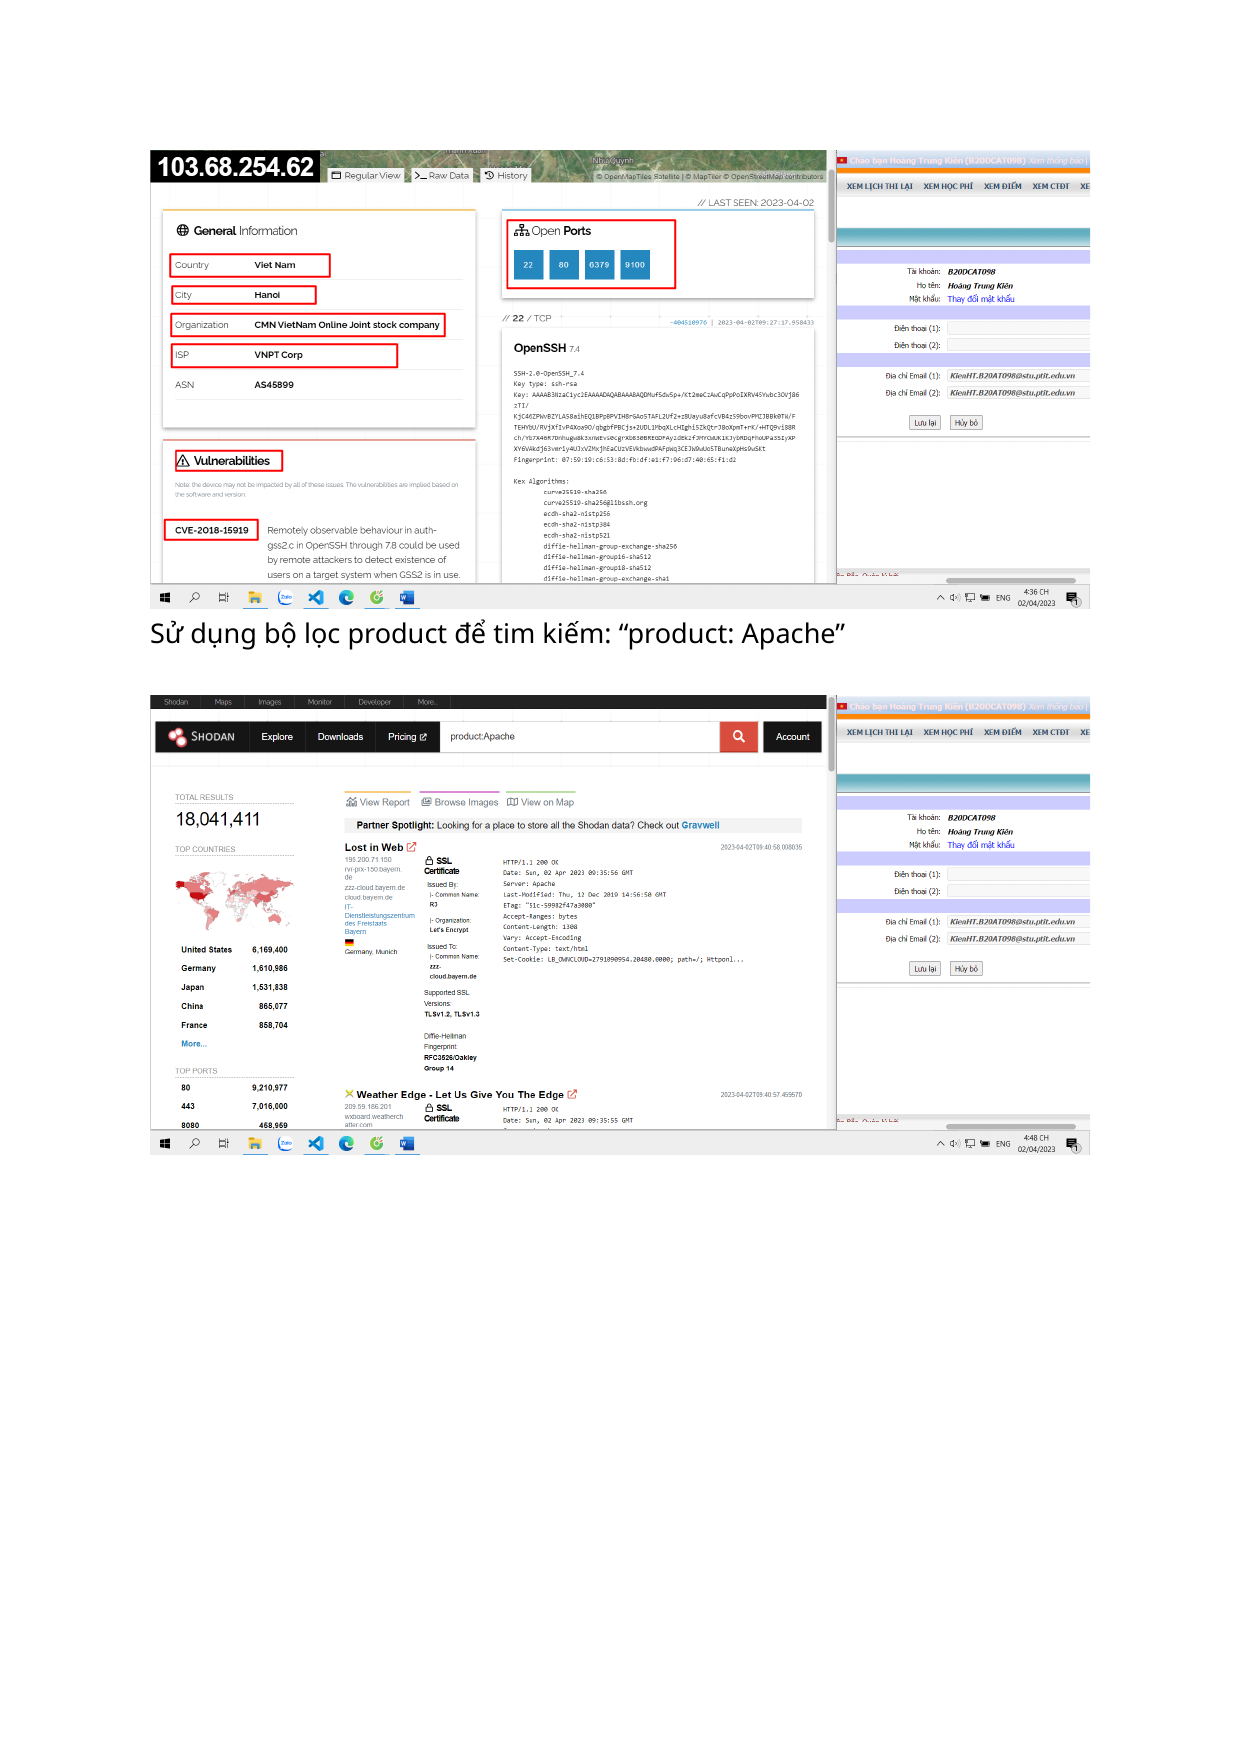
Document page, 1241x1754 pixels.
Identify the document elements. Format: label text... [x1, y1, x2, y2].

picture [150, 150, 1091, 609]
picture [150, 695, 1091, 1155]
text Sử dụng bộ lọc product để tim kiếm: “product: Apache” [150, 614, 1090, 651]
